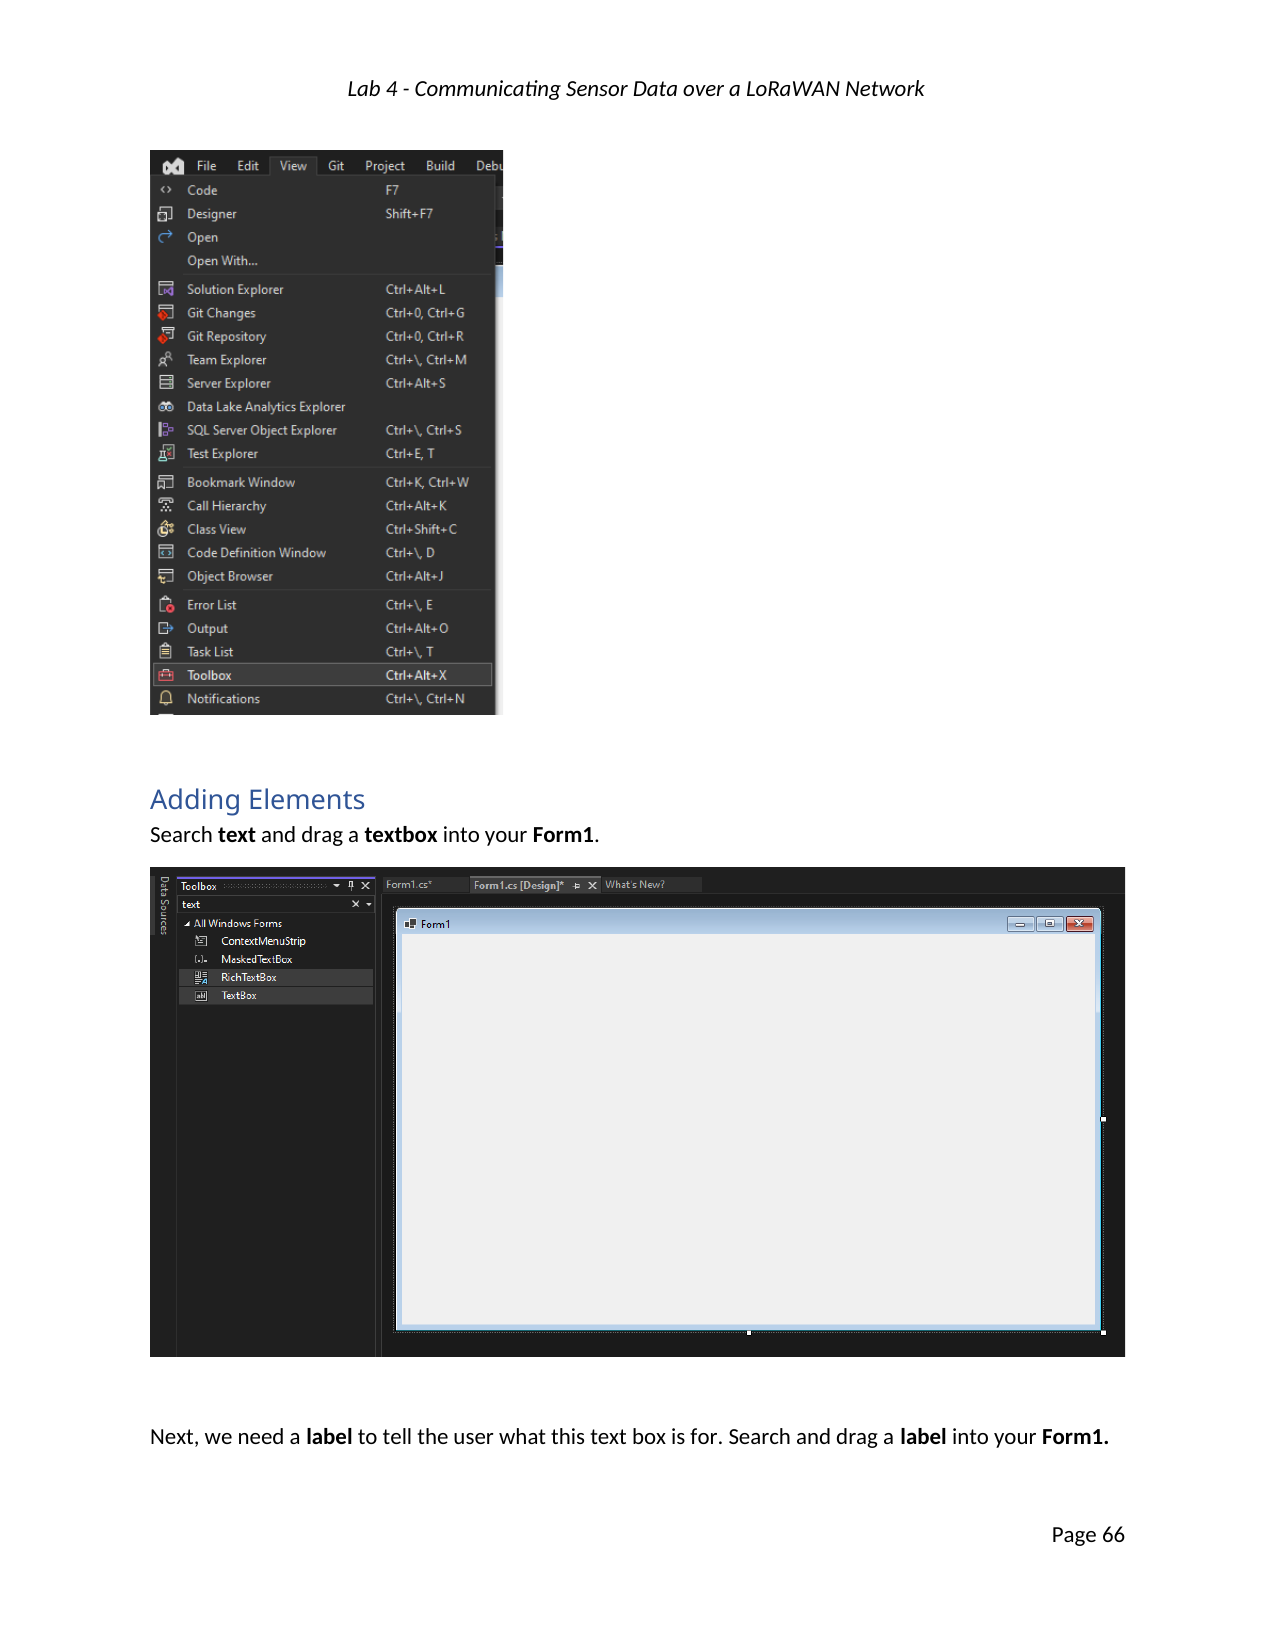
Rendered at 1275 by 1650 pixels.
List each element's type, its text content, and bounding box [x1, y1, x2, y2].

picture [150, 867, 1125, 1357]
text Search text and drag a textbox into your Form1. [150, 820, 1125, 848]
text Next, we need a label to tell the user what this text box is for. Search and drag a label into your Form1. [150, 1422, 1125, 1450]
picture [150, 150, 504, 715]
subtitle Adding Elements [150, 781, 1125, 817]
